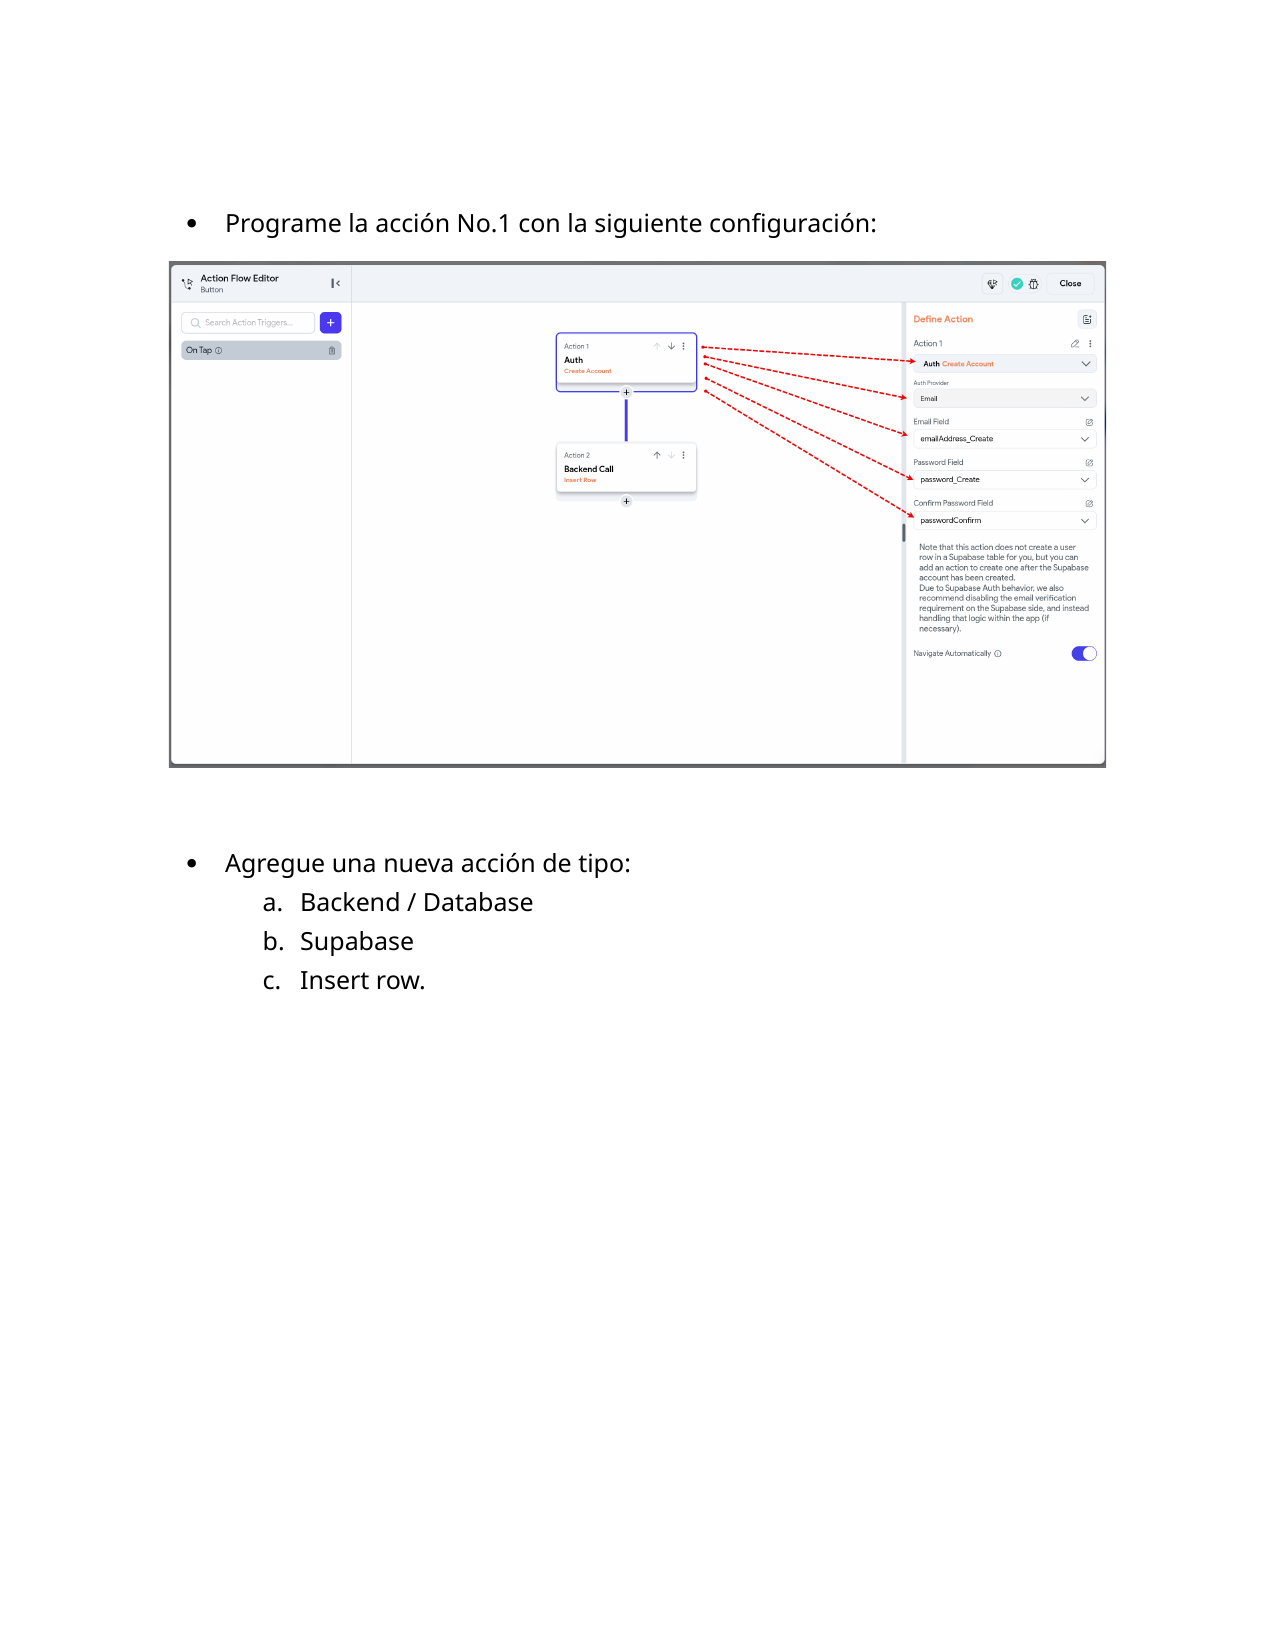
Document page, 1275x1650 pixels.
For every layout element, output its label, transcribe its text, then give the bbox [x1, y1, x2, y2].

list Insert row. [262, 963, 1125, 997]
list Supabase [262, 924, 1125, 958]
list Agregue una nueva acción de tipo: [187, 846, 1125, 879]
list Programe la acción No.1 con la siguiente configuración: [187, 206, 1125, 240]
list Backend / Database [262, 885, 1125, 919]
